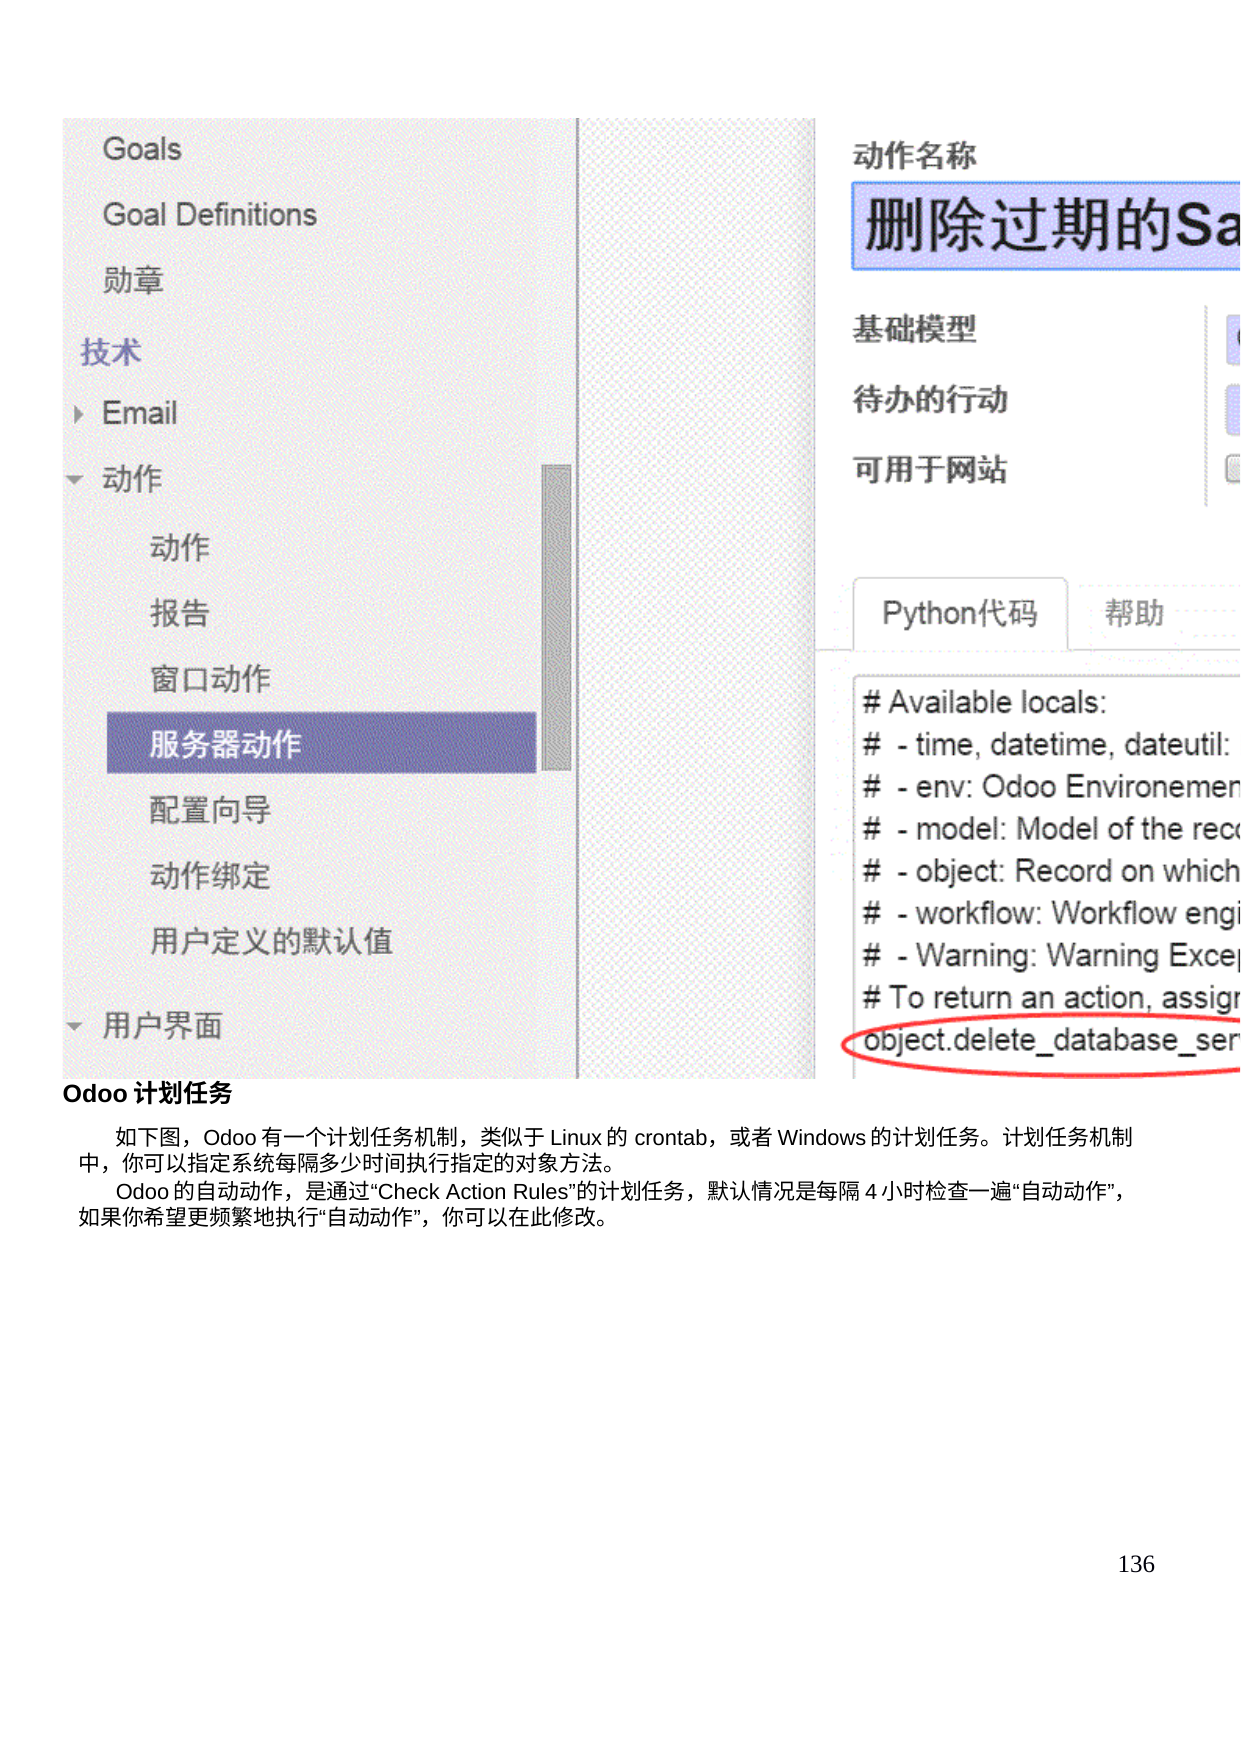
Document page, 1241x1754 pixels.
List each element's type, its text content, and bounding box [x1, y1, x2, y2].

text Odoo的自动动作，是通过“Check Action Rules”的计划任务，默认情况是每隔4小时检查一遍“自动动作”，如果你希望更频繁地执行“自动动作”，你可以在此修改。 [78, 1176, 1139, 1230]
subtitle Odoo计划任务 [62, 1079, 1155, 1108]
text 如下图，Odoo有一个计划任务机制，类似于Linux的 crontab，或者Windows的计划任务。计划任务机制中，你可以指定系统每隔多少时间执行指定的对象方法。 [78, 1122, 1139, 1176]
picture [62, 118, 1241, 1079]
